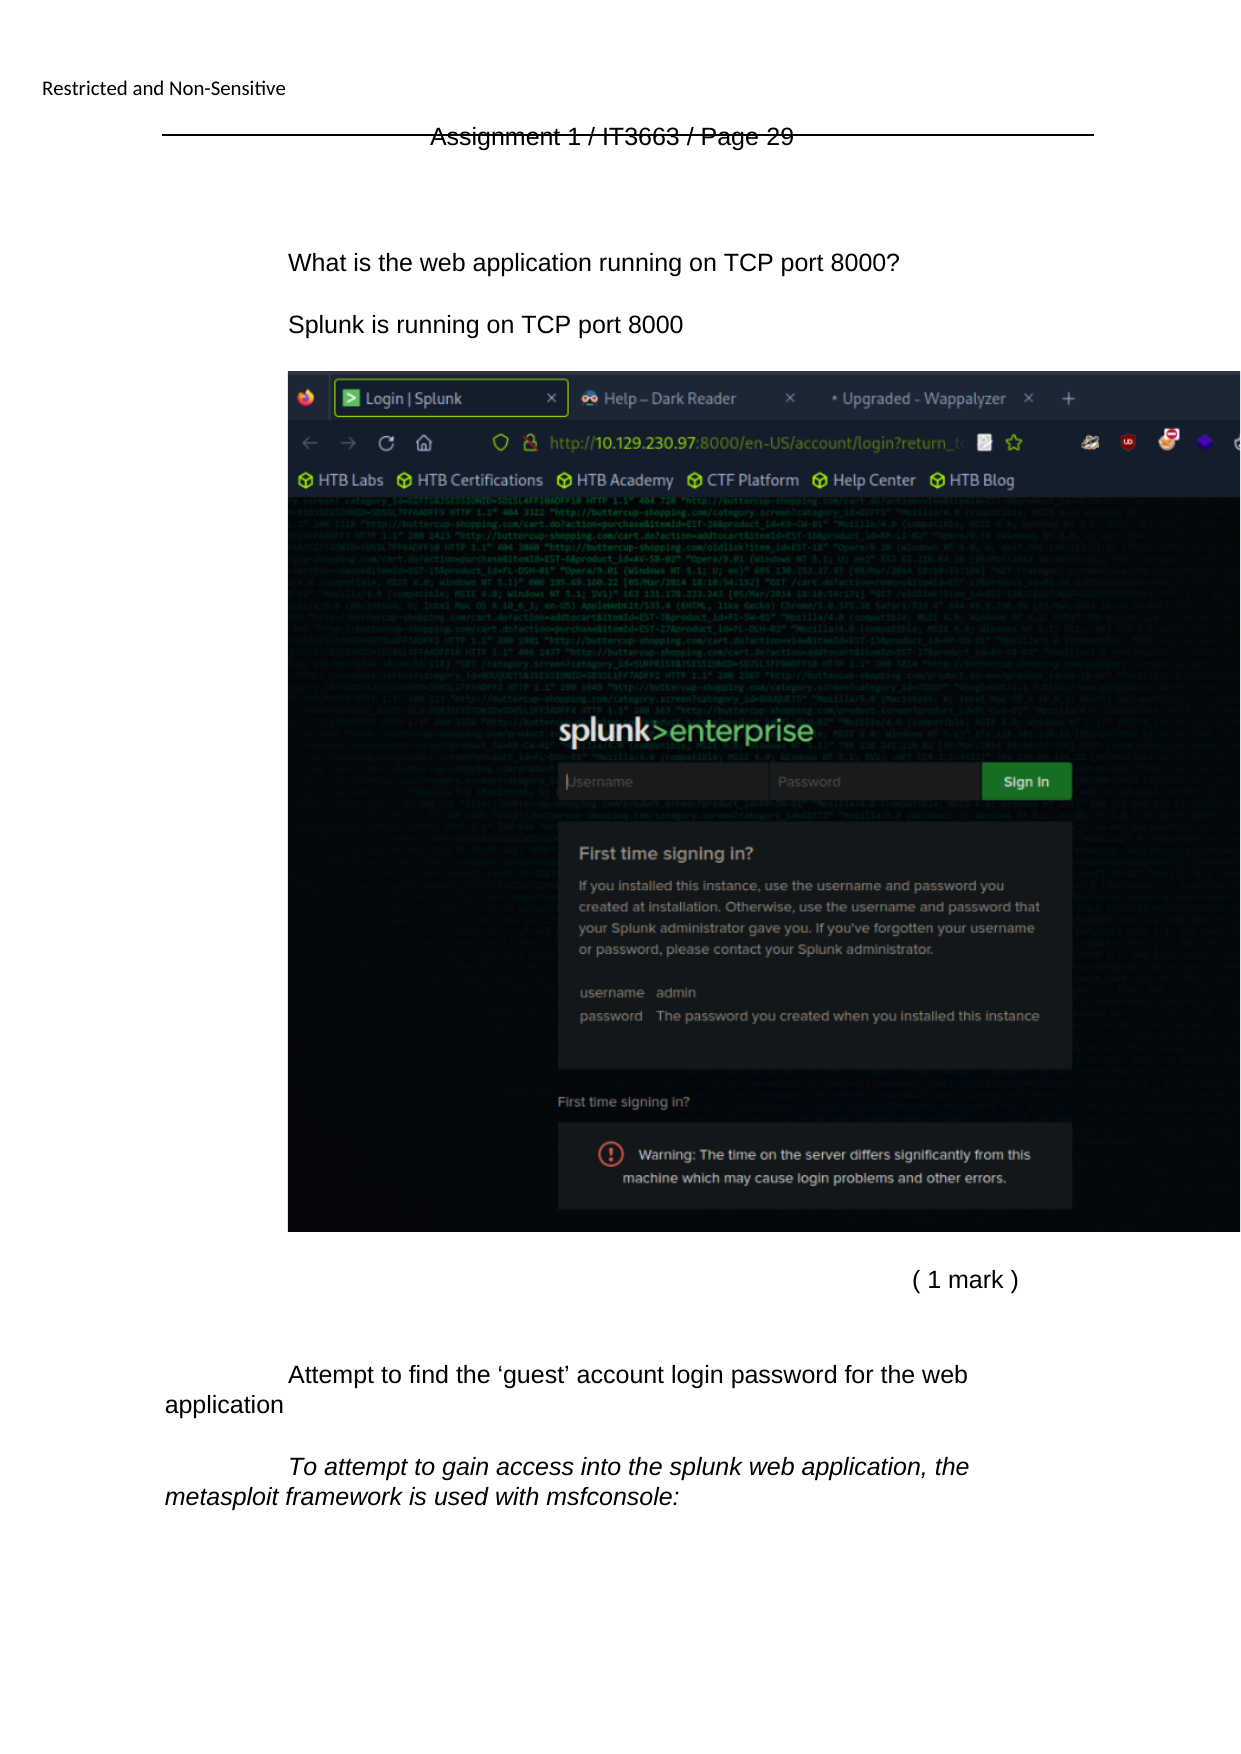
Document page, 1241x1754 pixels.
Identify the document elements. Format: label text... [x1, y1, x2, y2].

text Attempt to find the ‘guest’ account login password for the web application [164, 1360, 1091, 1419]
picture [287, 371, 1241, 1232]
text Splunk is running on TCP port 8000 [164, 310, 1091, 338]
text To attempt to gain access into the splunk web application, the metasploit framework is used with msfconsole: [164, 1452, 1091, 1510]
text ( 1 mark ) [42, 1265, 1091, 1294]
text What is the web application running on TCP port 8000? [164, 248, 1091, 277]
